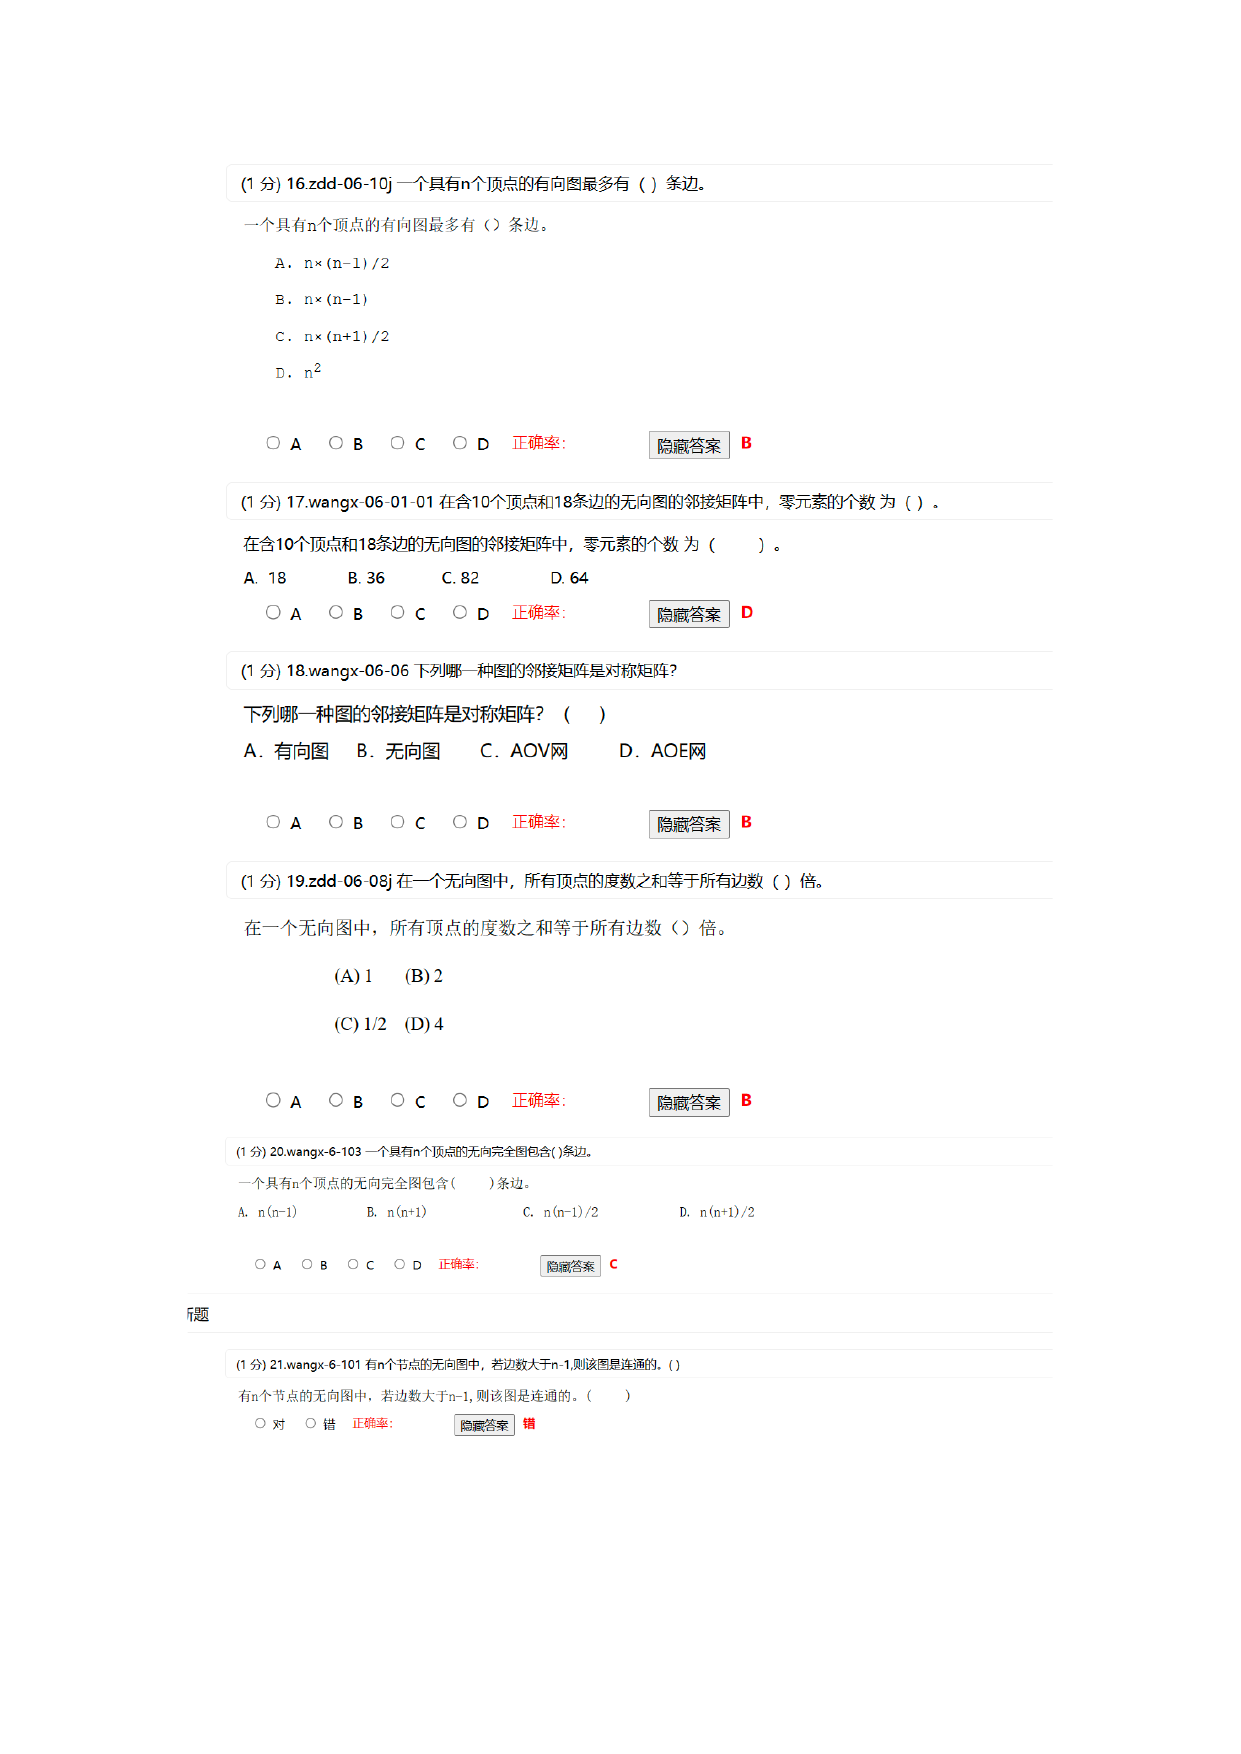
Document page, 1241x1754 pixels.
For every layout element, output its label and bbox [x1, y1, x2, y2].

picture [187, 1137, 1053, 1515]
picture [187, 162, 1053, 1120]
